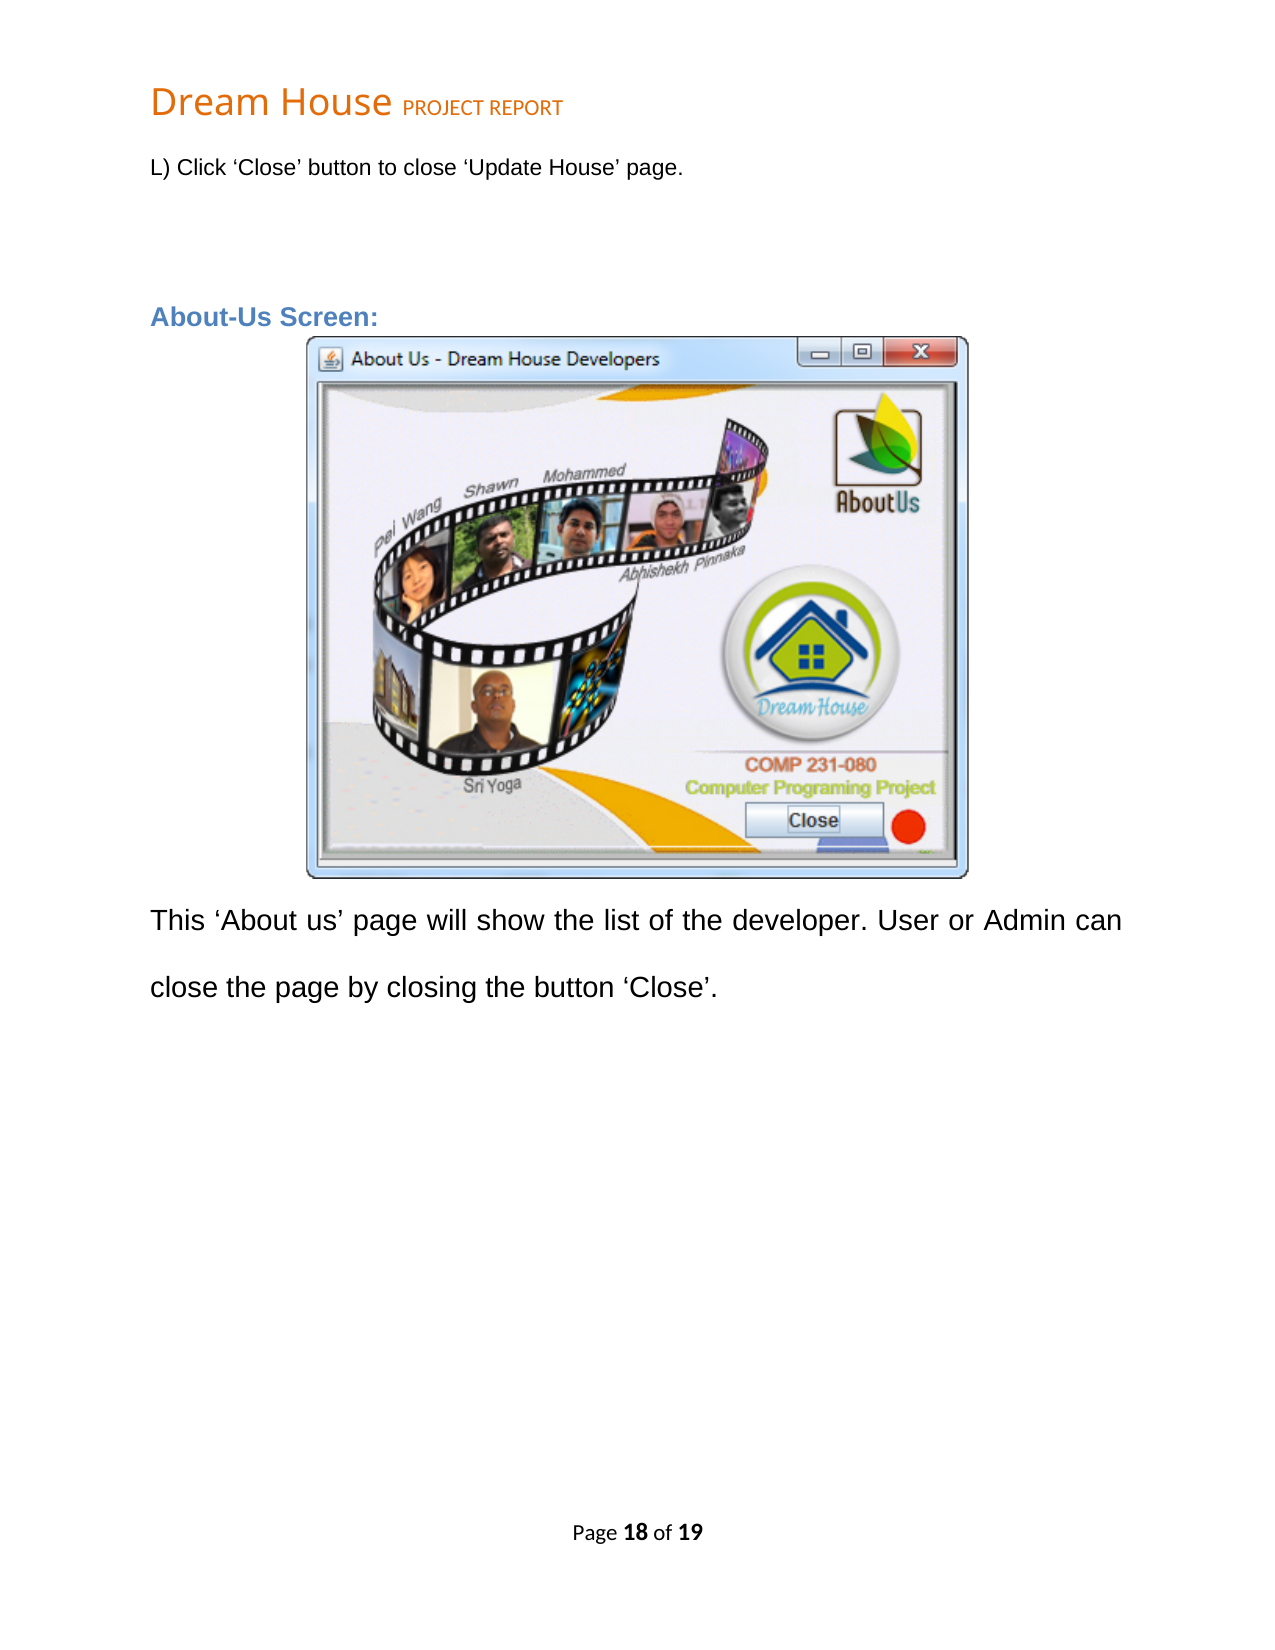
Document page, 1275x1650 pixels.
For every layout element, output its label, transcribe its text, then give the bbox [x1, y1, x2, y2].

text L) Click ‘Close’ button to close ‘Update House’ page. [150, 154, 1125, 180]
text This ‘About us’ page will show the list of the developer. User or Admin can close the page by closing the button ‘Close’. [150, 903, 1125, 1004]
subtitle About-Us Screen: [150, 301, 1125, 332]
picture [306, 336, 969, 879]
